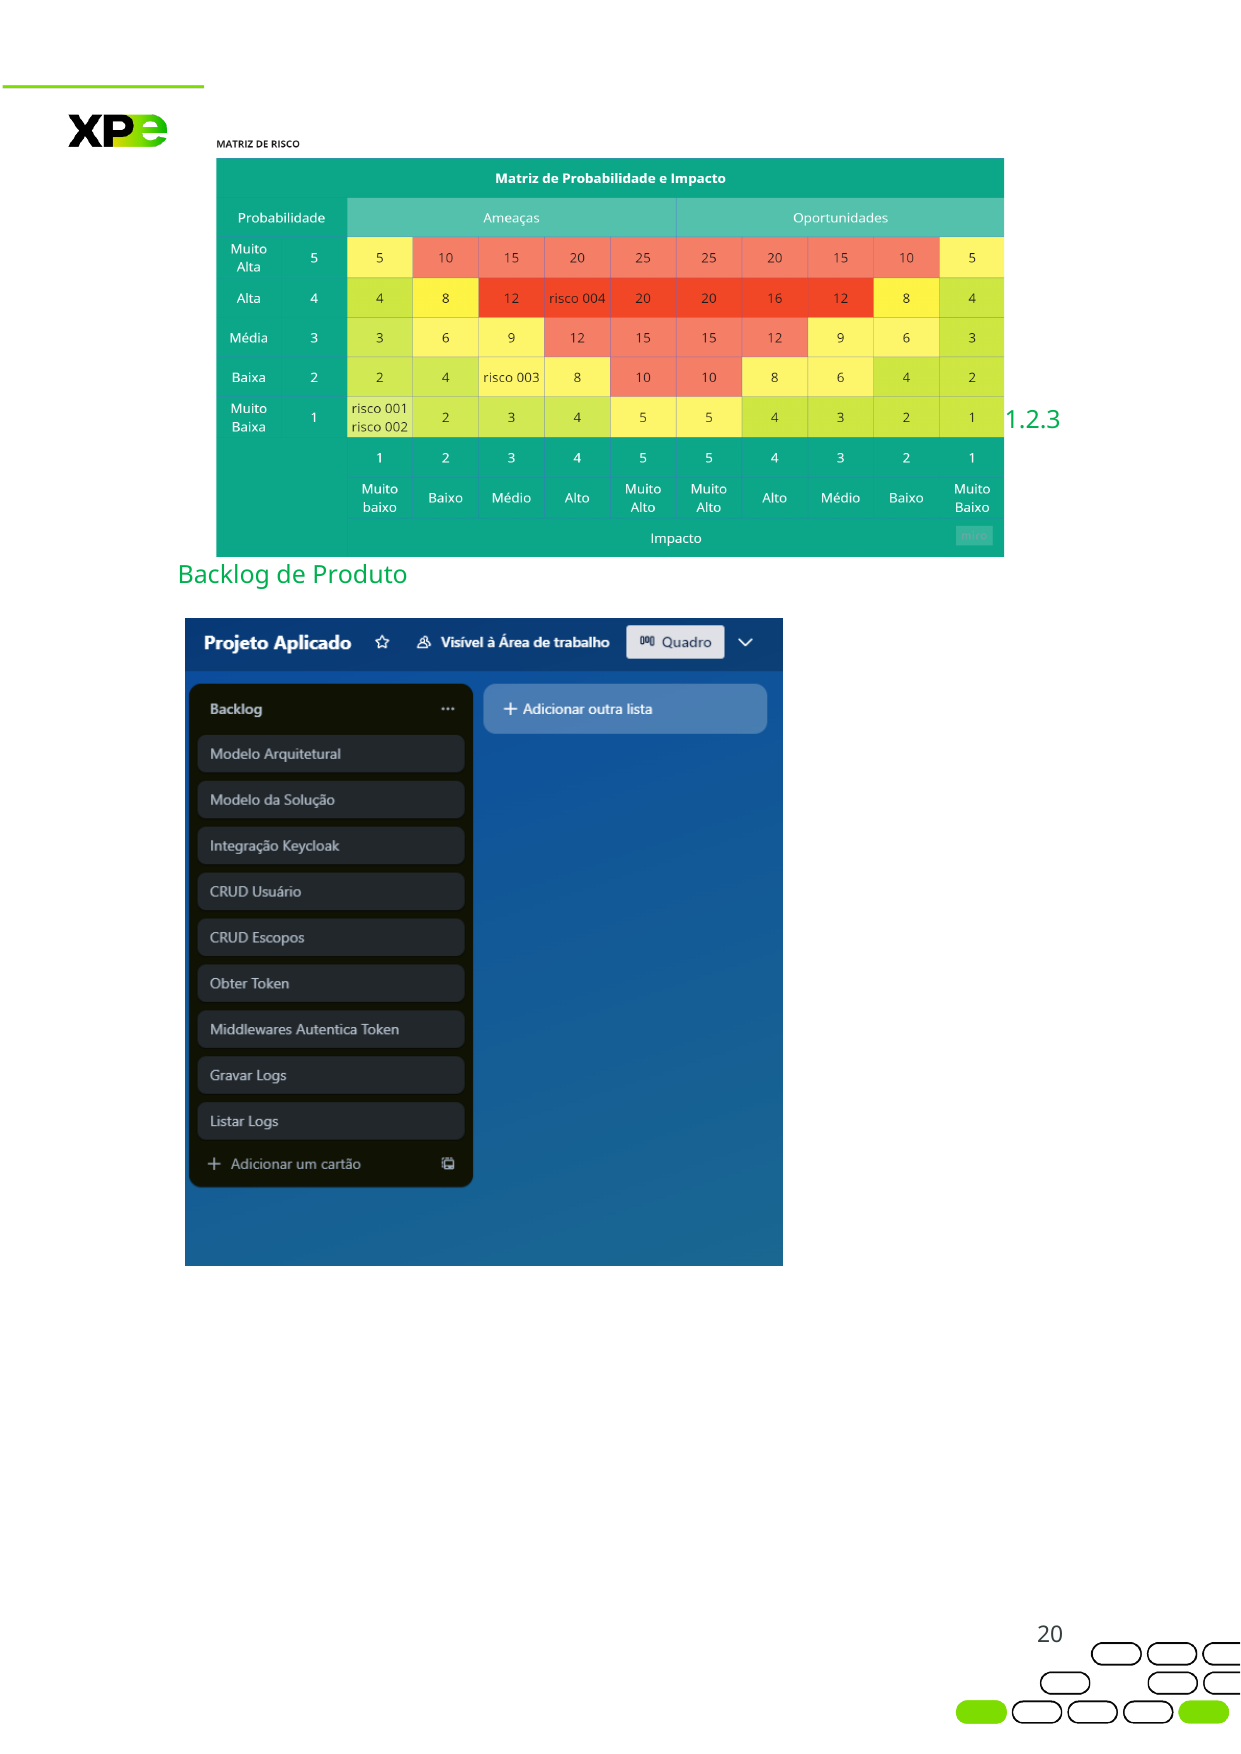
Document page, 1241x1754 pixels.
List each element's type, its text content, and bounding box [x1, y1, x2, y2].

subtitle 1.2.3 Backlog de Produto [177, 402, 1063, 591]
picture [955, 1642, 1241, 1724]
picture [185, 618, 783, 1266]
picture [216, 137, 1005, 557]
picture [2, 82, 205, 179]
